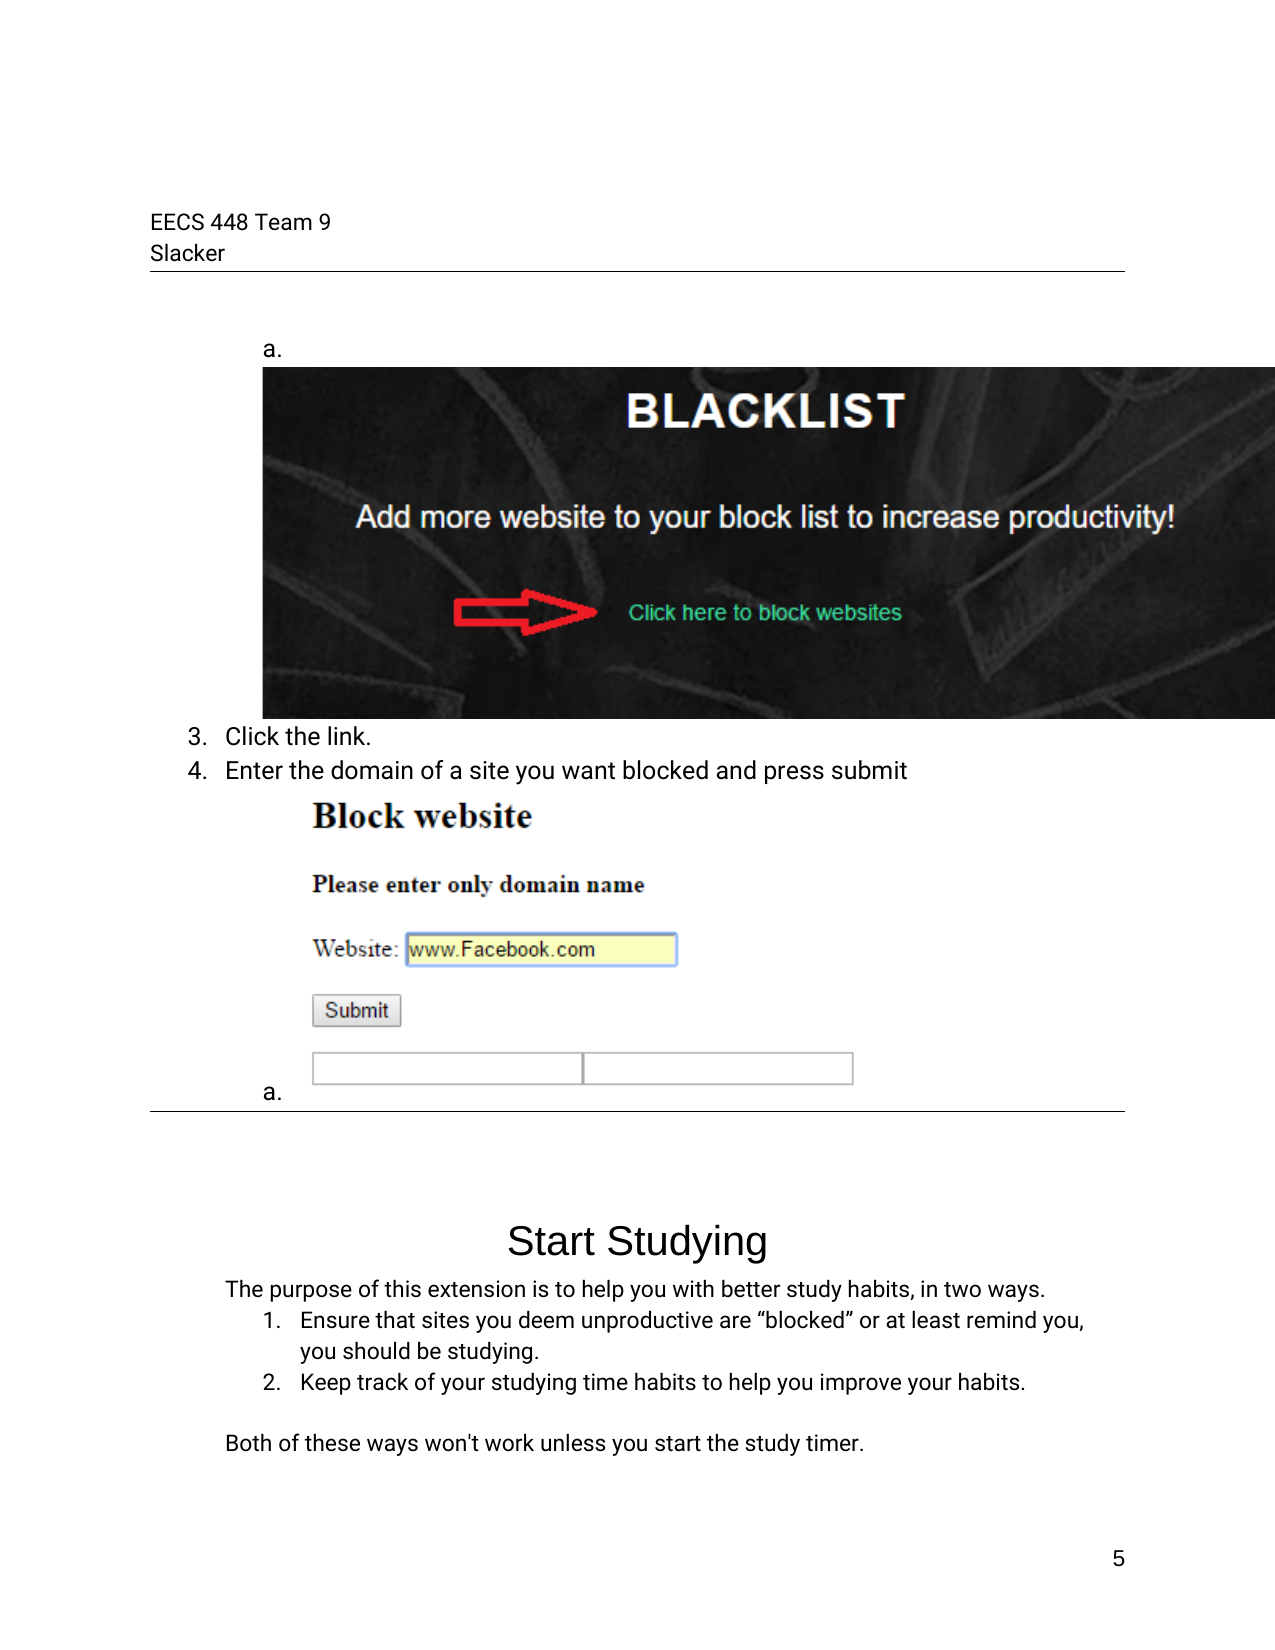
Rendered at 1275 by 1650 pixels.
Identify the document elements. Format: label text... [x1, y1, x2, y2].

subtitle Start Studying [150, 1216, 1125, 1264]
picture [262, 367, 1275, 719]
text Both of these ways won't work unless you start the study timer. [150, 1430, 1125, 1457]
list Click the link. [187, 722, 1125, 752]
list Ensure that sites you deem unproductive are “blocked” or at least remind you, you should be studying. [262, 1307, 1125, 1365]
text The purpose of this extension is to help you with better study habits, in two ways. [150, 1277, 1125, 1303]
list Enter the domain of a site you want blocked and press submit [187, 756, 1125, 785]
list Keep track of your studying time habits to help you improve your habits. [262, 1369, 1125, 1396]
picture [300, 789, 868, 1101]
